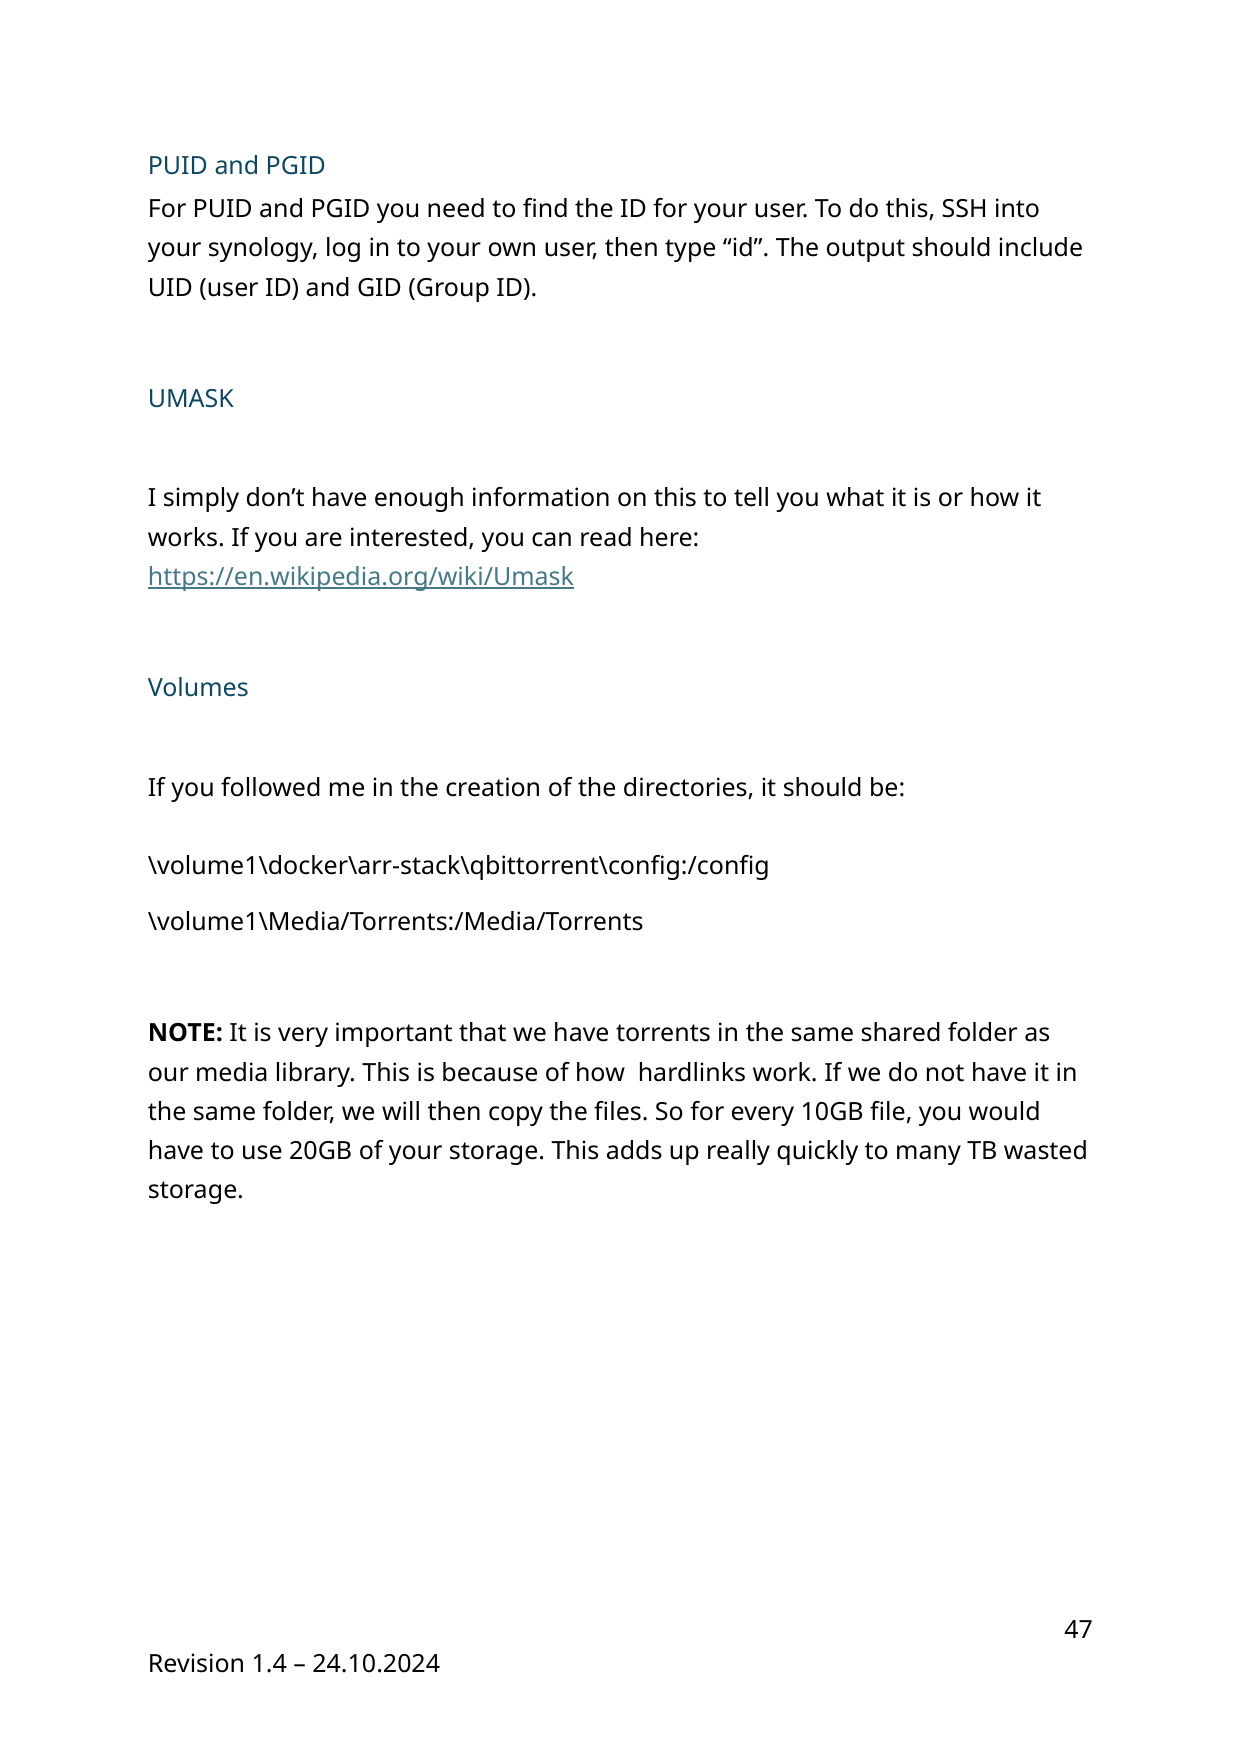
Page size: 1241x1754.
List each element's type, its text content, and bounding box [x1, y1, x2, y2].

subtitle PUID and PGID [148, 148, 1093, 182]
text NOTE: It is very important that we have torrents in the same shared folder as our media library. This is because of how hardlinks work. If we do not have it in the same folder, we will then copy the files. So for every 10GB file, you would have to use 20GB of your storage. This adds up really quickly to many TB wasted storage. [148, 1015, 1093, 1206]
text \volume1\Media/Torrents:/Media/Torrents [148, 903, 1093, 937]
text For PUID and PGID you need to find the ID for your user. To do this, SSH into your synology, log in to your own user, then type “id”. The output should include UID (user ID) and GID (Group ID). [148, 191, 1093, 303]
text I simply don’t have enough information on this to tell you what it is or how it works. If you are interested, you can read here: https://en.wikipedia.org/wiki/Umask [148, 480, 1093, 592]
subtitle UMASK [148, 381, 1093, 415]
text If you followed me in the creation of the directories, it should be: \volume1\docker\arr-stack\qbittorrent\config:/config [148, 769, 1093, 882]
subtitle Volumes [148, 670, 1093, 704]
